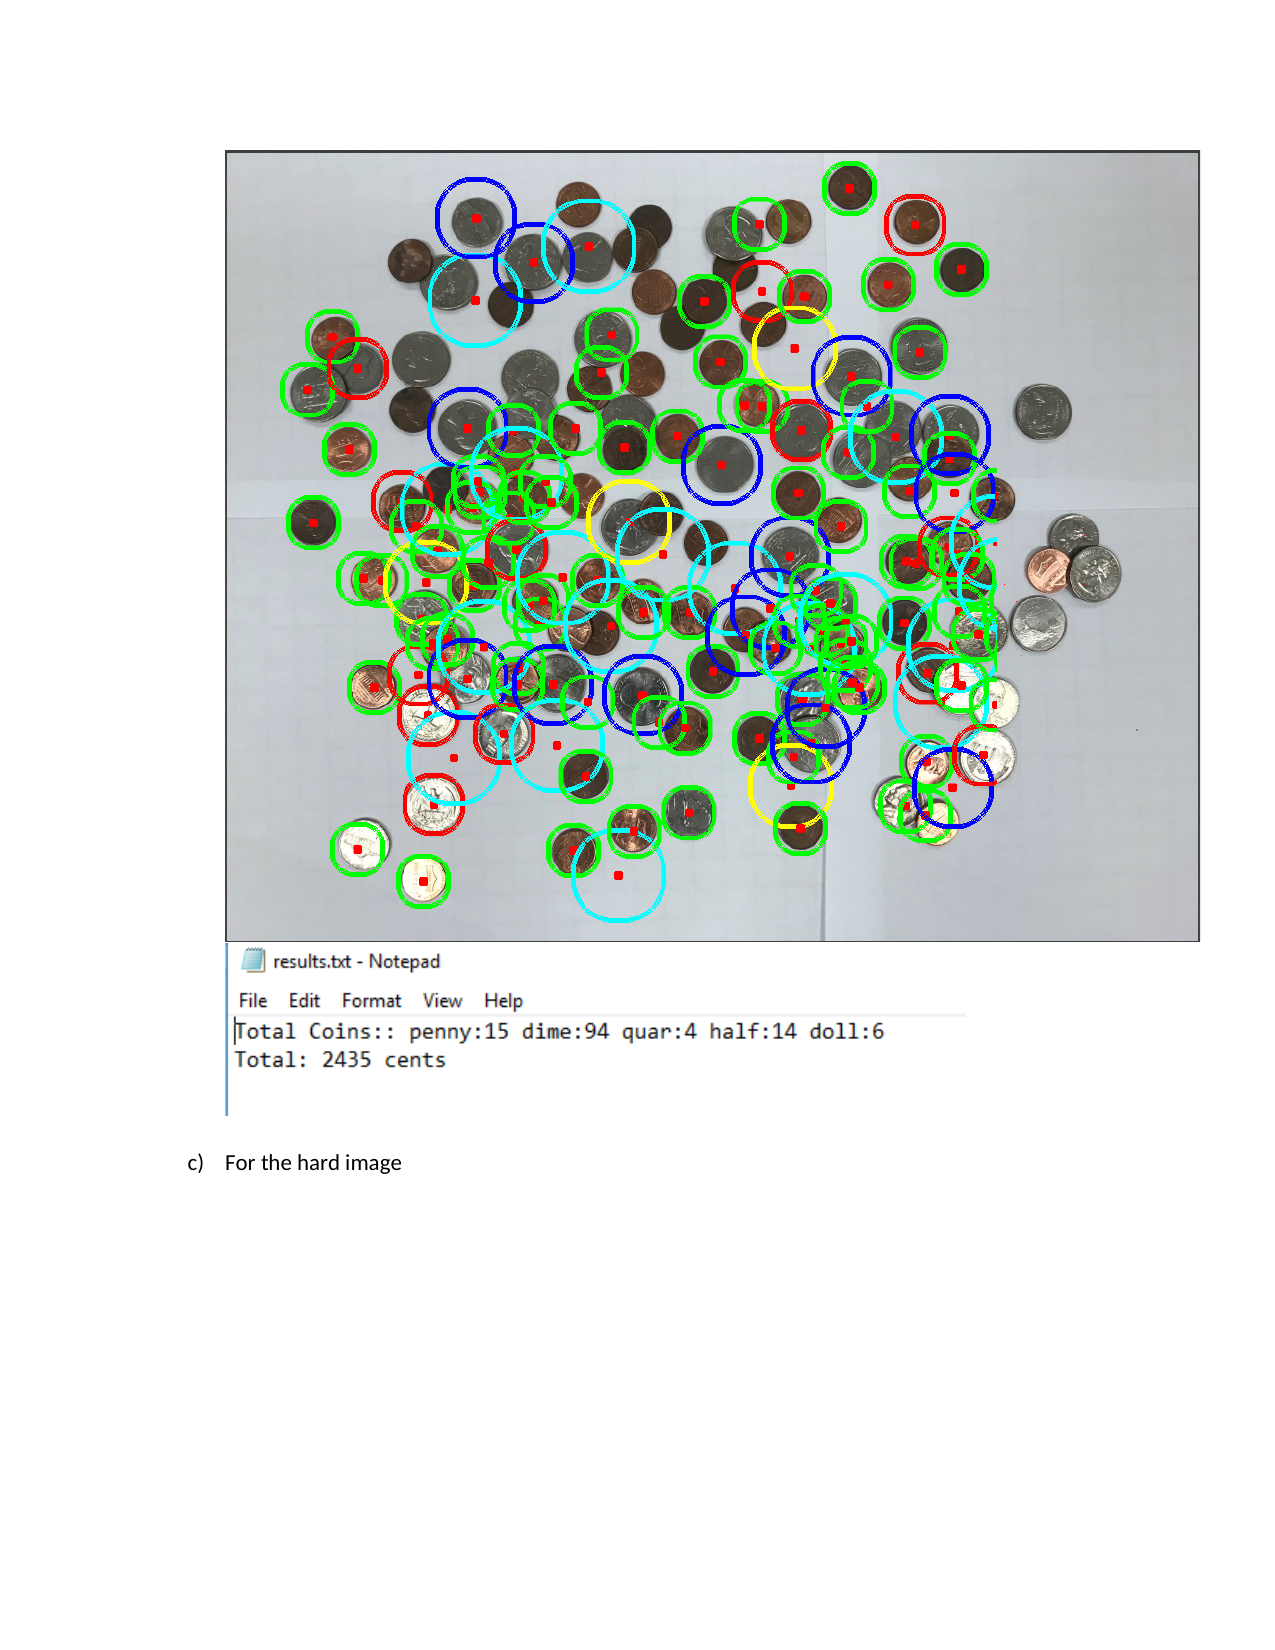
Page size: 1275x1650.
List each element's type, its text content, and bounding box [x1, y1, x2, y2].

picture [225, 150, 1200, 942]
list For the hard image [187, 1148, 1125, 1176]
picture [225, 943, 966, 1116]
